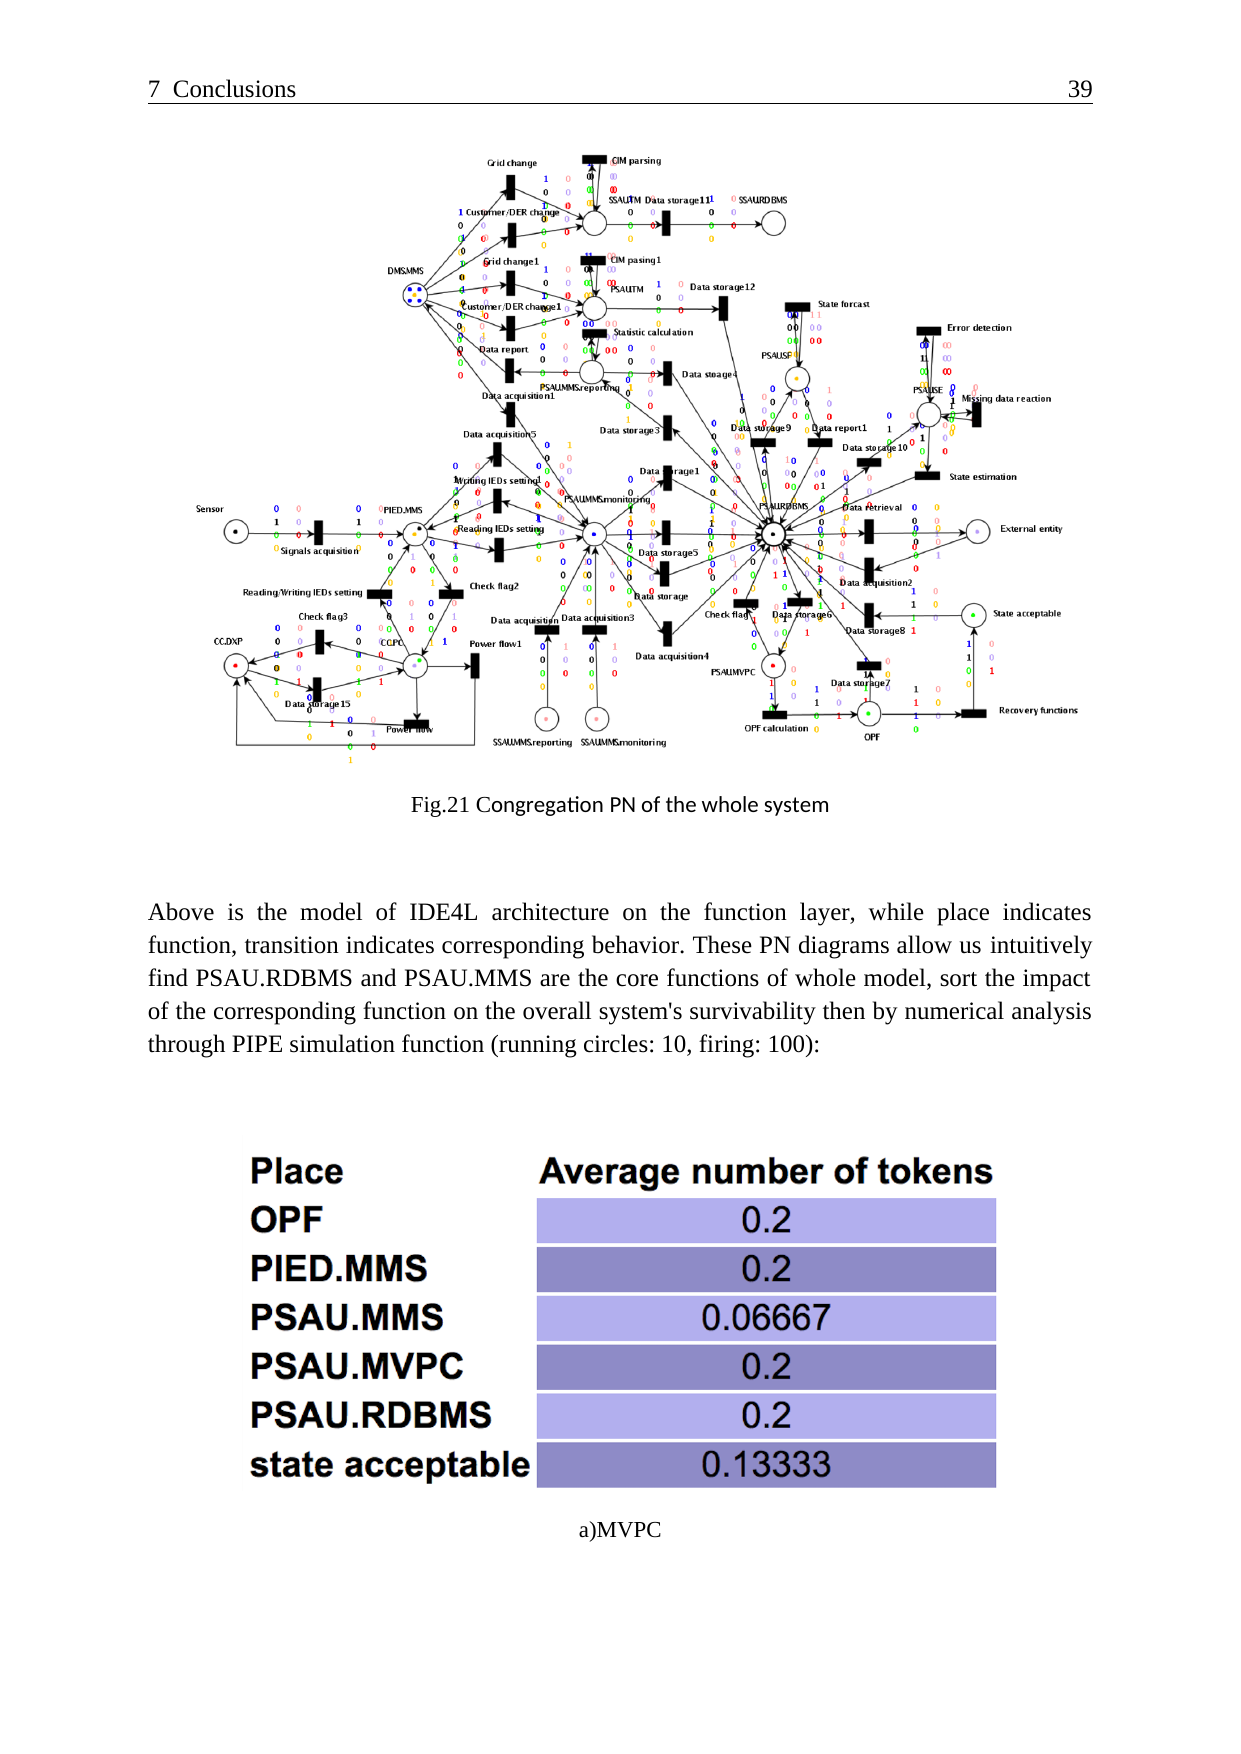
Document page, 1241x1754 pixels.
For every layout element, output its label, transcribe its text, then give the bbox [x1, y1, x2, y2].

text a)MVPC [148, 1516, 1093, 1542]
text Fig.21 Congregation PN of the whole system [148, 790, 1093, 818]
text Above is the model of IDE4L architecture on the function layer, while place indicates function, transition indicates corresponding behavior. These PN diagrams allow us intuitively find PSAU.RDBMS and PSAU.MMS are the core functions of whole model, sort the impact of the corresponding function on the overall system's survivability then by numerical analysis through PIPE simulation function (running circles: 10, firing: 100): [148, 897, 1093, 1057]
picture [242, 1135, 998, 1491]
picture [148, 147, 1092, 765]
